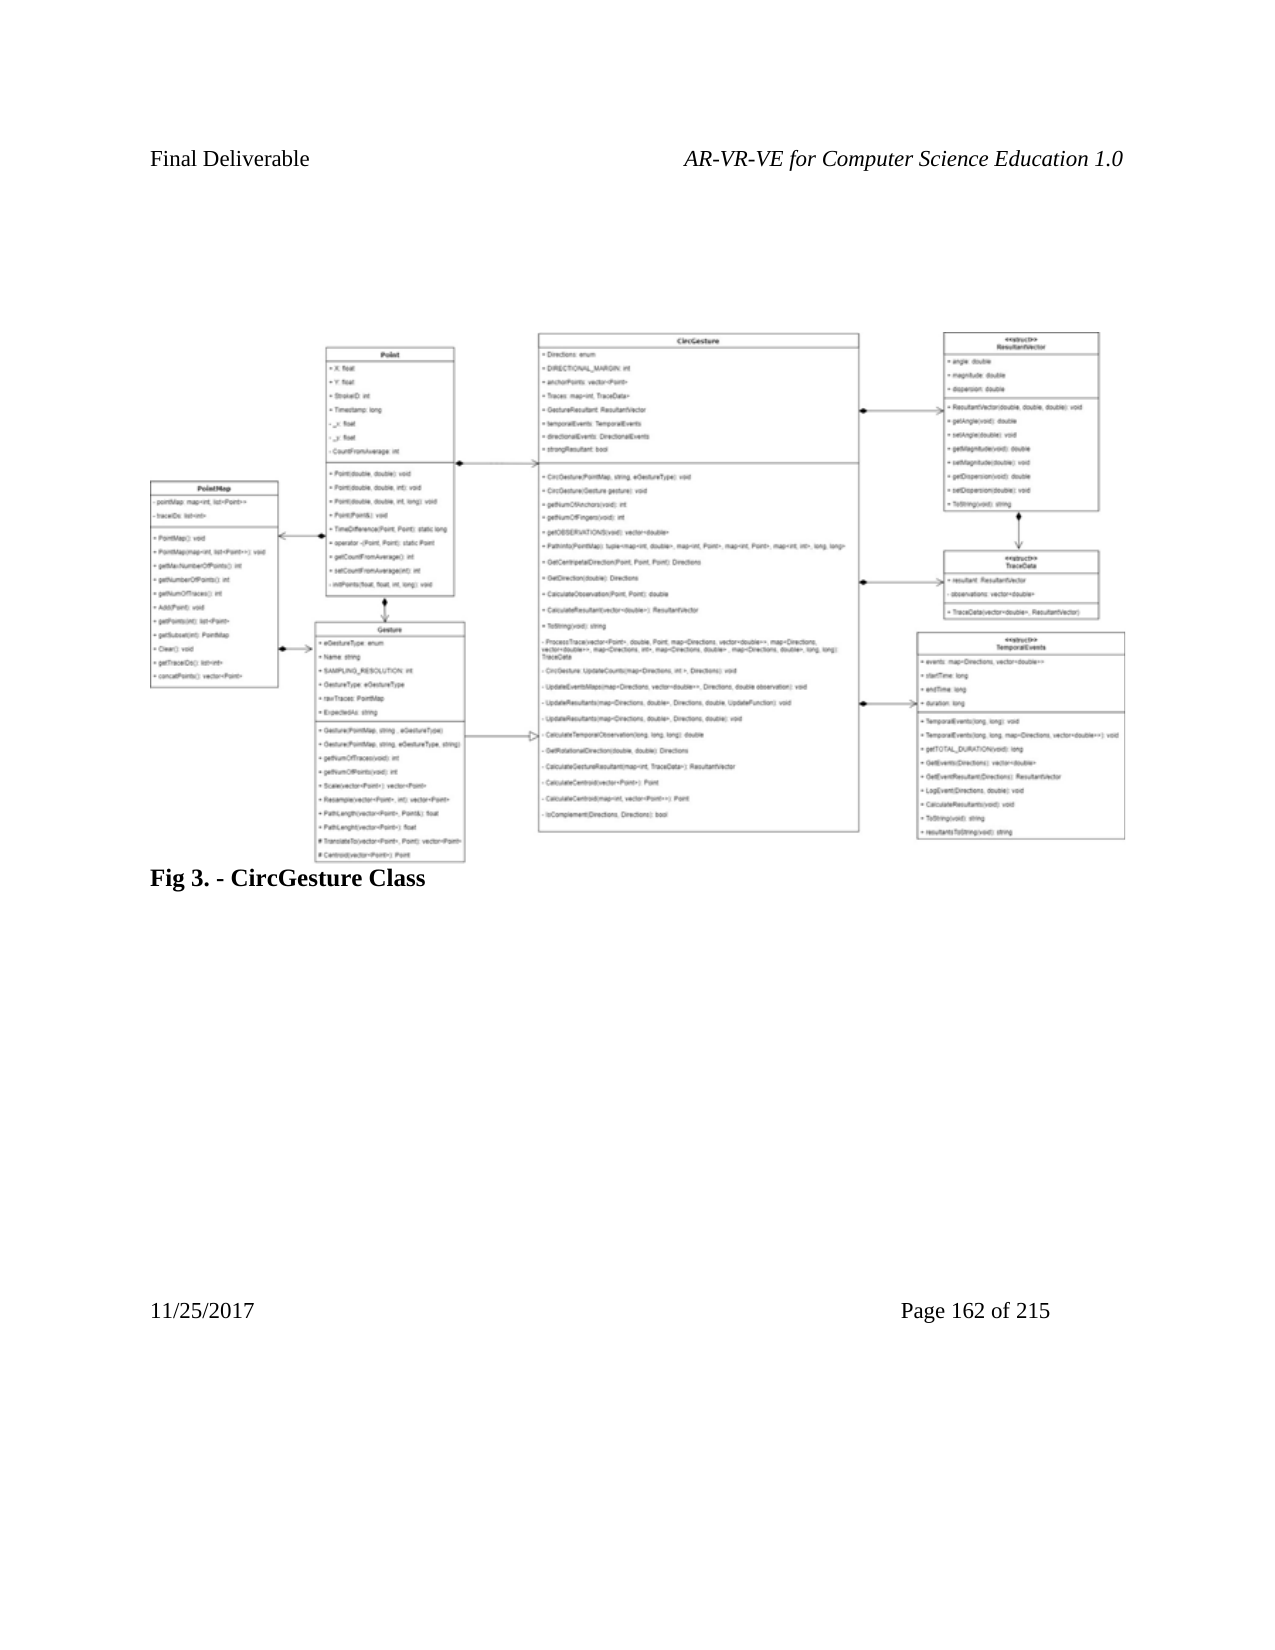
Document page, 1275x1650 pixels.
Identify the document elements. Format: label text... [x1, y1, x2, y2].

text Fig 3. - CircGesture Class [150, 864, 1125, 892]
picture [150, 332, 1125, 864]
